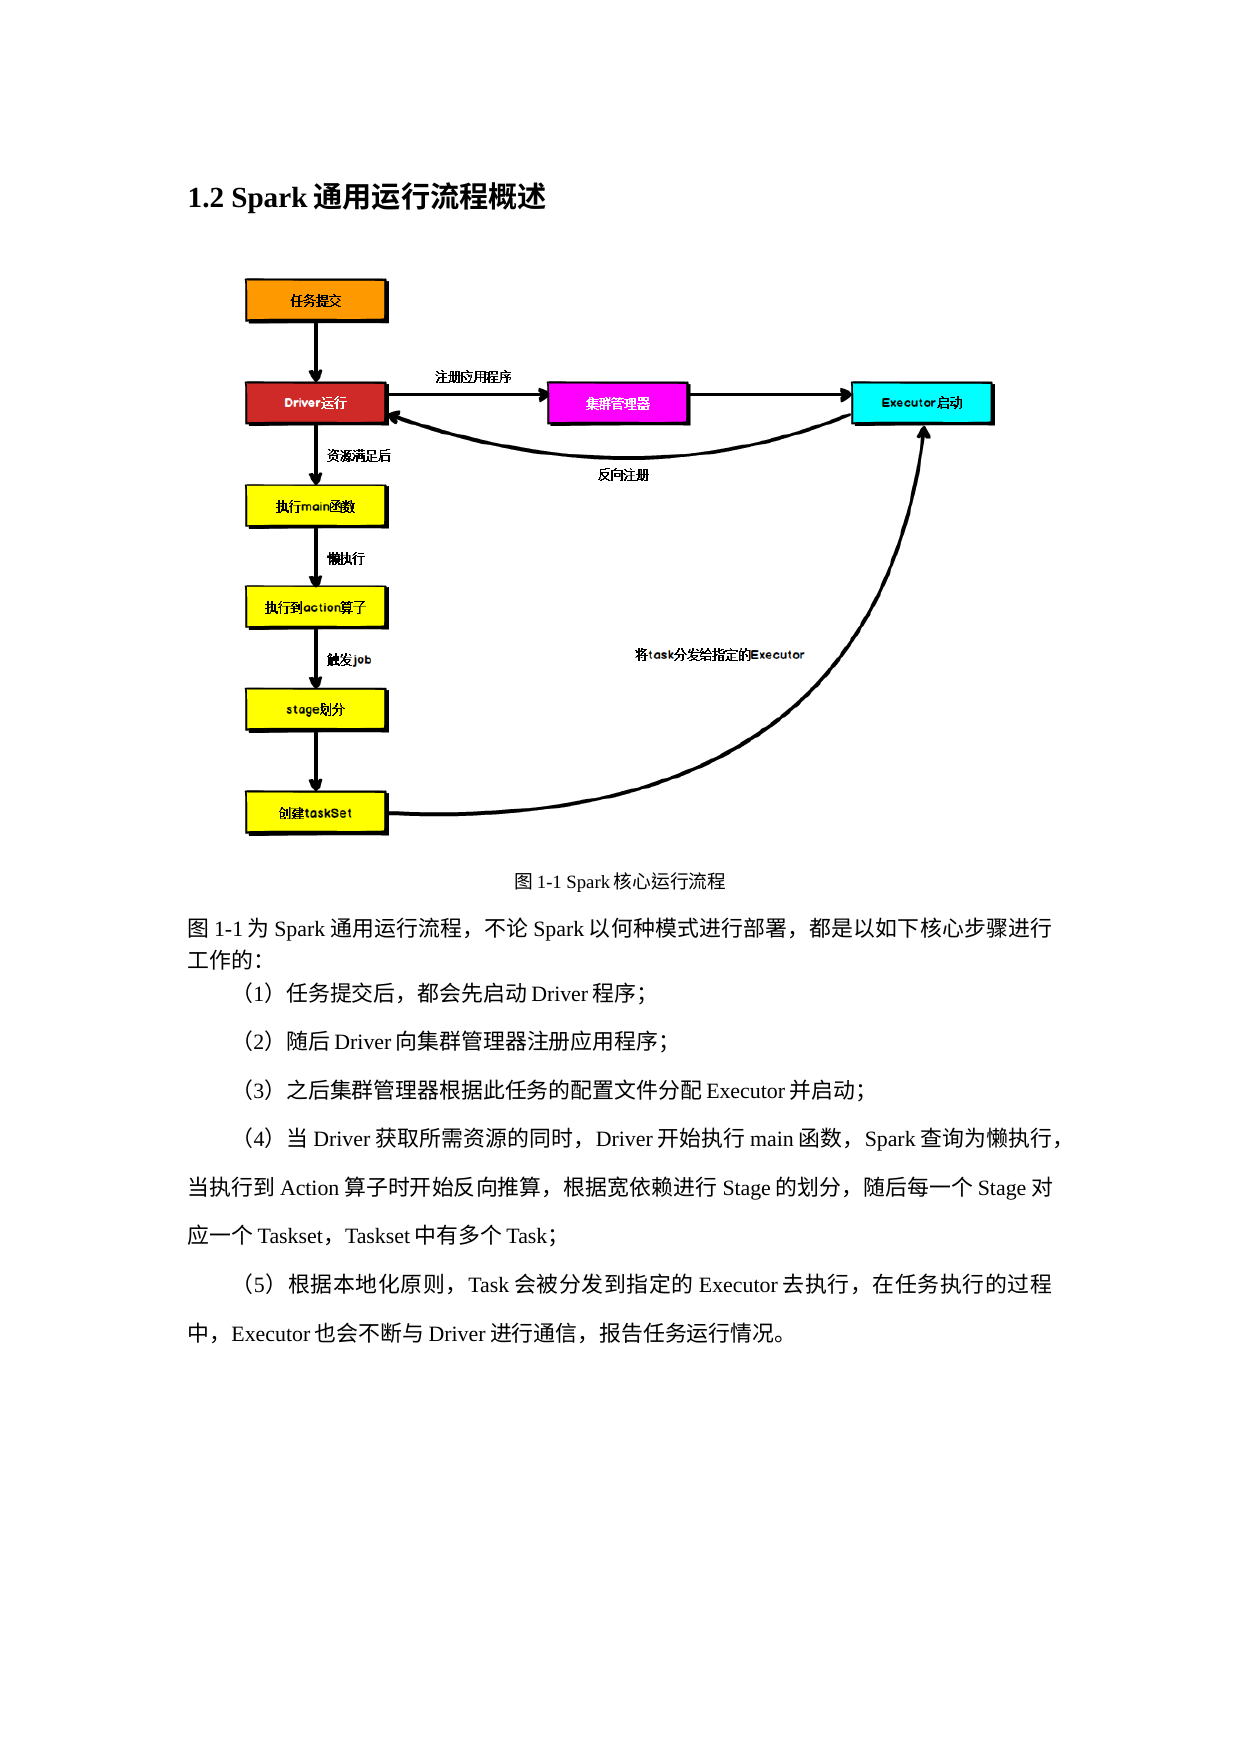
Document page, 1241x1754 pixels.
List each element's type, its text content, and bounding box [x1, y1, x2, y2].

text （4）当Driver获取所需资源的同时，Driver开始执行main函数，Spark查询为懒执行，当执行到Action算子时开始反向推算，根据宽依赖进行Stage的划分，随后每一个Stage对应一个Taskset，Taskset中有多个Task； [187, 1121, 1053, 1251]
text （5）根据本地化原则，Task会被分发到指定的Executor去执行，在任务执行的过程中，Executor也会不断与Driver进行通信，报告任务运行情况。 [187, 1266, 1053, 1348]
text （1）任务提交后，都会先启动Driver程序； [187, 976, 1053, 1008]
text （3）之后集群管理器根据此任务的配置文件分配Executor并启动； [187, 1072, 1053, 1105]
picture [241, 273, 999, 839]
subtitle 1.2 Spark通用运行流程概述 [187, 162, 1053, 227]
text 图1-1 Spark核心运行流程 [187, 865, 1053, 898]
text （2）随后Driver向集群管理器注册应用程序； [187, 1024, 1053, 1056]
